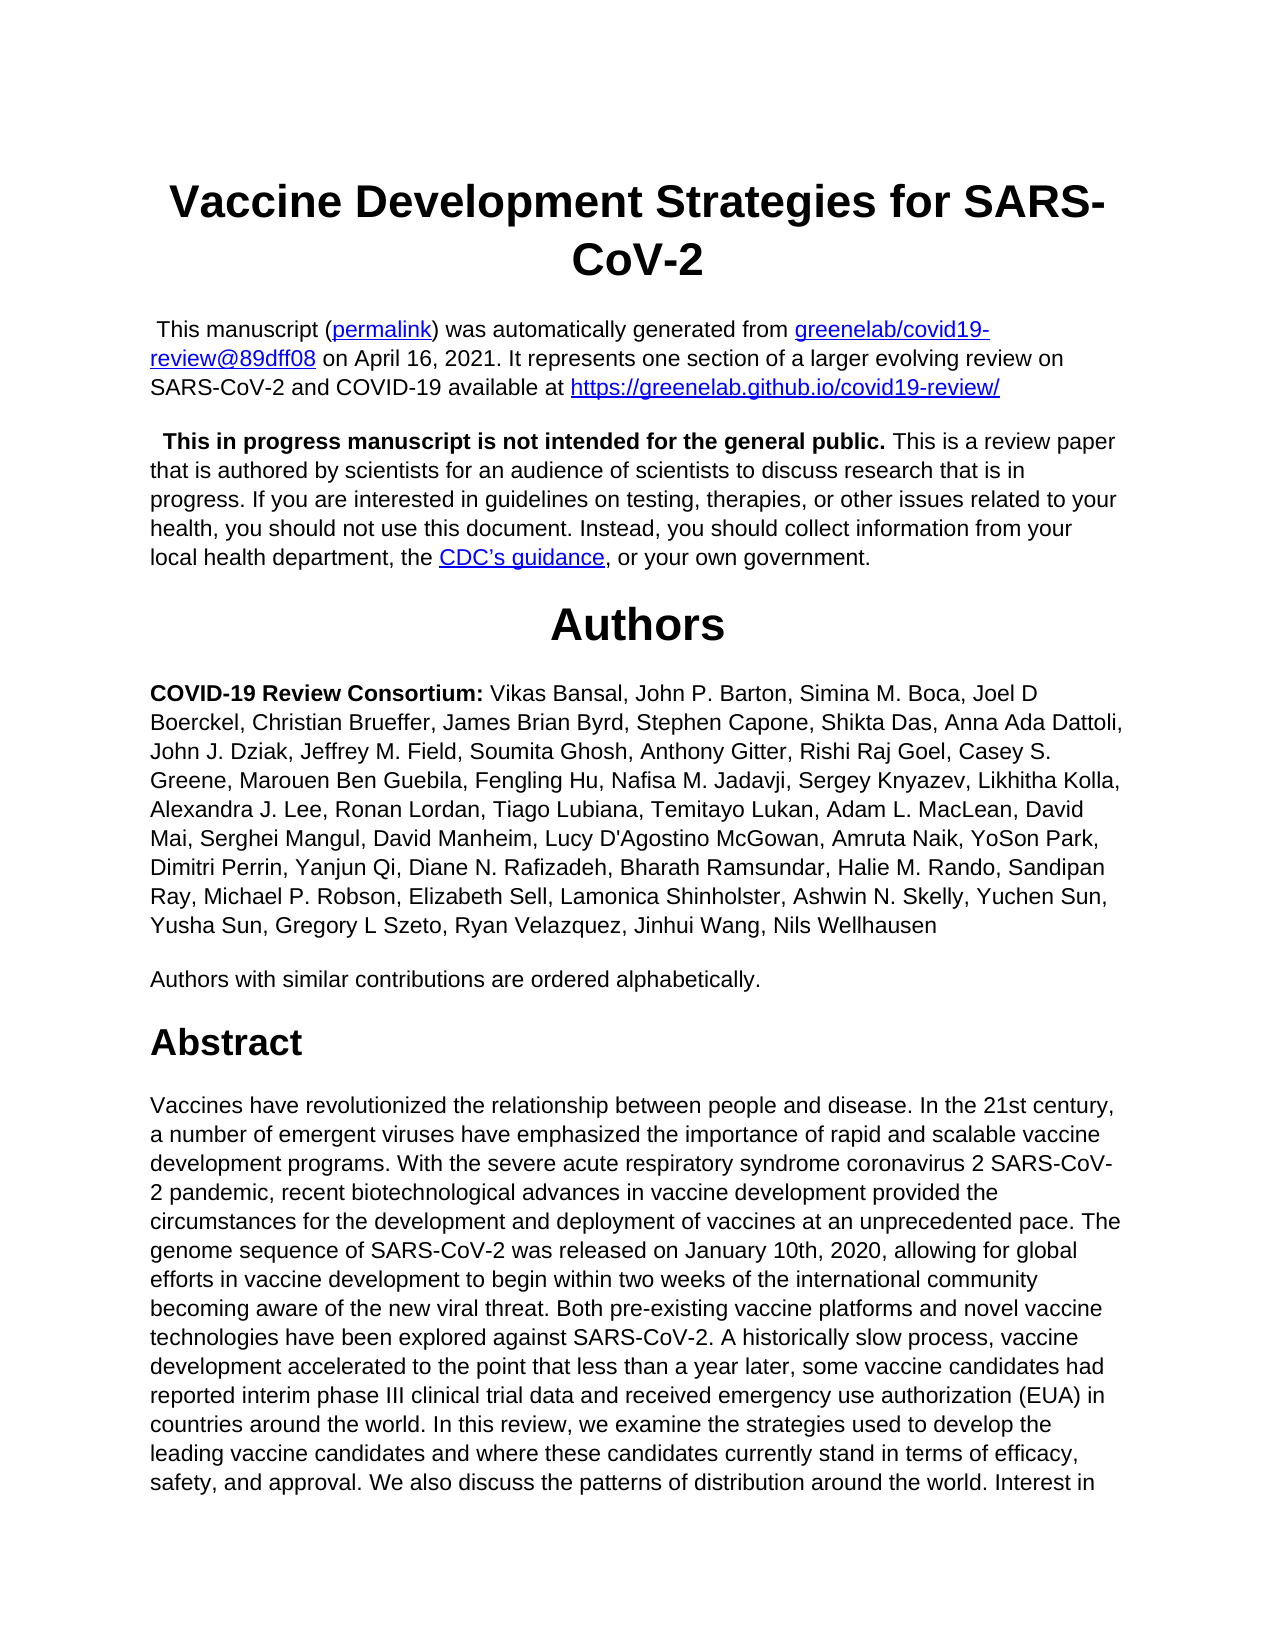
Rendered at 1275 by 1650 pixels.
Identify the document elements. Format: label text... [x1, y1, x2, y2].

text This manuscript (permalink) was automatically generated from greenelab/covid19-review@89dff08 on April 16, 2021. It represents one section of a larger evolving review on SARS-CoV-2 and COVID-19 available at https://greenelab.github.io/covid19-review/ [150, 316, 1125, 400]
title Vaccine Development Strategies for SARS-CoV-2 [150, 175, 1125, 286]
subtitle Abstract [150, 1020, 1125, 1063]
text This in progress manuscript is not intended for the general public. This is a review paper that is authored by scientists for an audience of scientists to discuss research that is in progress. If you are interested in guidelines on testing, therapies, or other issues related to your health, you should not use this document. Instead, you should collect information from your local health department, the CDC’s guidance, or your own government. [150, 428, 1125, 570]
text COVID-19 Review Consortium: Vikas Bansal, John P. Barton, Simina M. Boca, Joel D Boerckel, Christian Brueffer, James Brian Byrd, Stephen Capone, Shikta Das, Anna Ada Dattoli, John J. Dziak, Jeffrey M. Field, Soumita Ghosh, Anthony Gitter, Rishi Raj Goel, Casey S. Greene, Marouen Ben Guebila, Fengling Hu, Nafisa M. Jadavji, Sergey Knyazev, Likhitha Kolla, Alexandra J. Lee, Ronan Lordan, Tiago Lubiana, Temitayo Lukan, Adam L. MacLean, David Mai, Serghei Mangul, David Manheim, Lucy D'Agostino McGowan, Amruta Naik, YoSon Park, Dimitri Perrin, Yanjun Qi, Diane N. Rafizadeh, Bharath Ramsundar, Halie M. Rando, Sandipan Ray, Michael P. Robson, Elizabeth Sell, Lamonica Shinholster, Ashwin N. Skelly, Yuchen Sun, Yusha Sun, Gregory L Szeto, Ryan Velazquez, Jinhui Wang, Nils Wellhausen [150, 680, 1125, 938]
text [150, 1092, 1125, 1495]
subtitle Authors [150, 597, 1125, 650]
text Authors with similar contributions are ordered alphabetically. [150, 966, 1125, 992]
